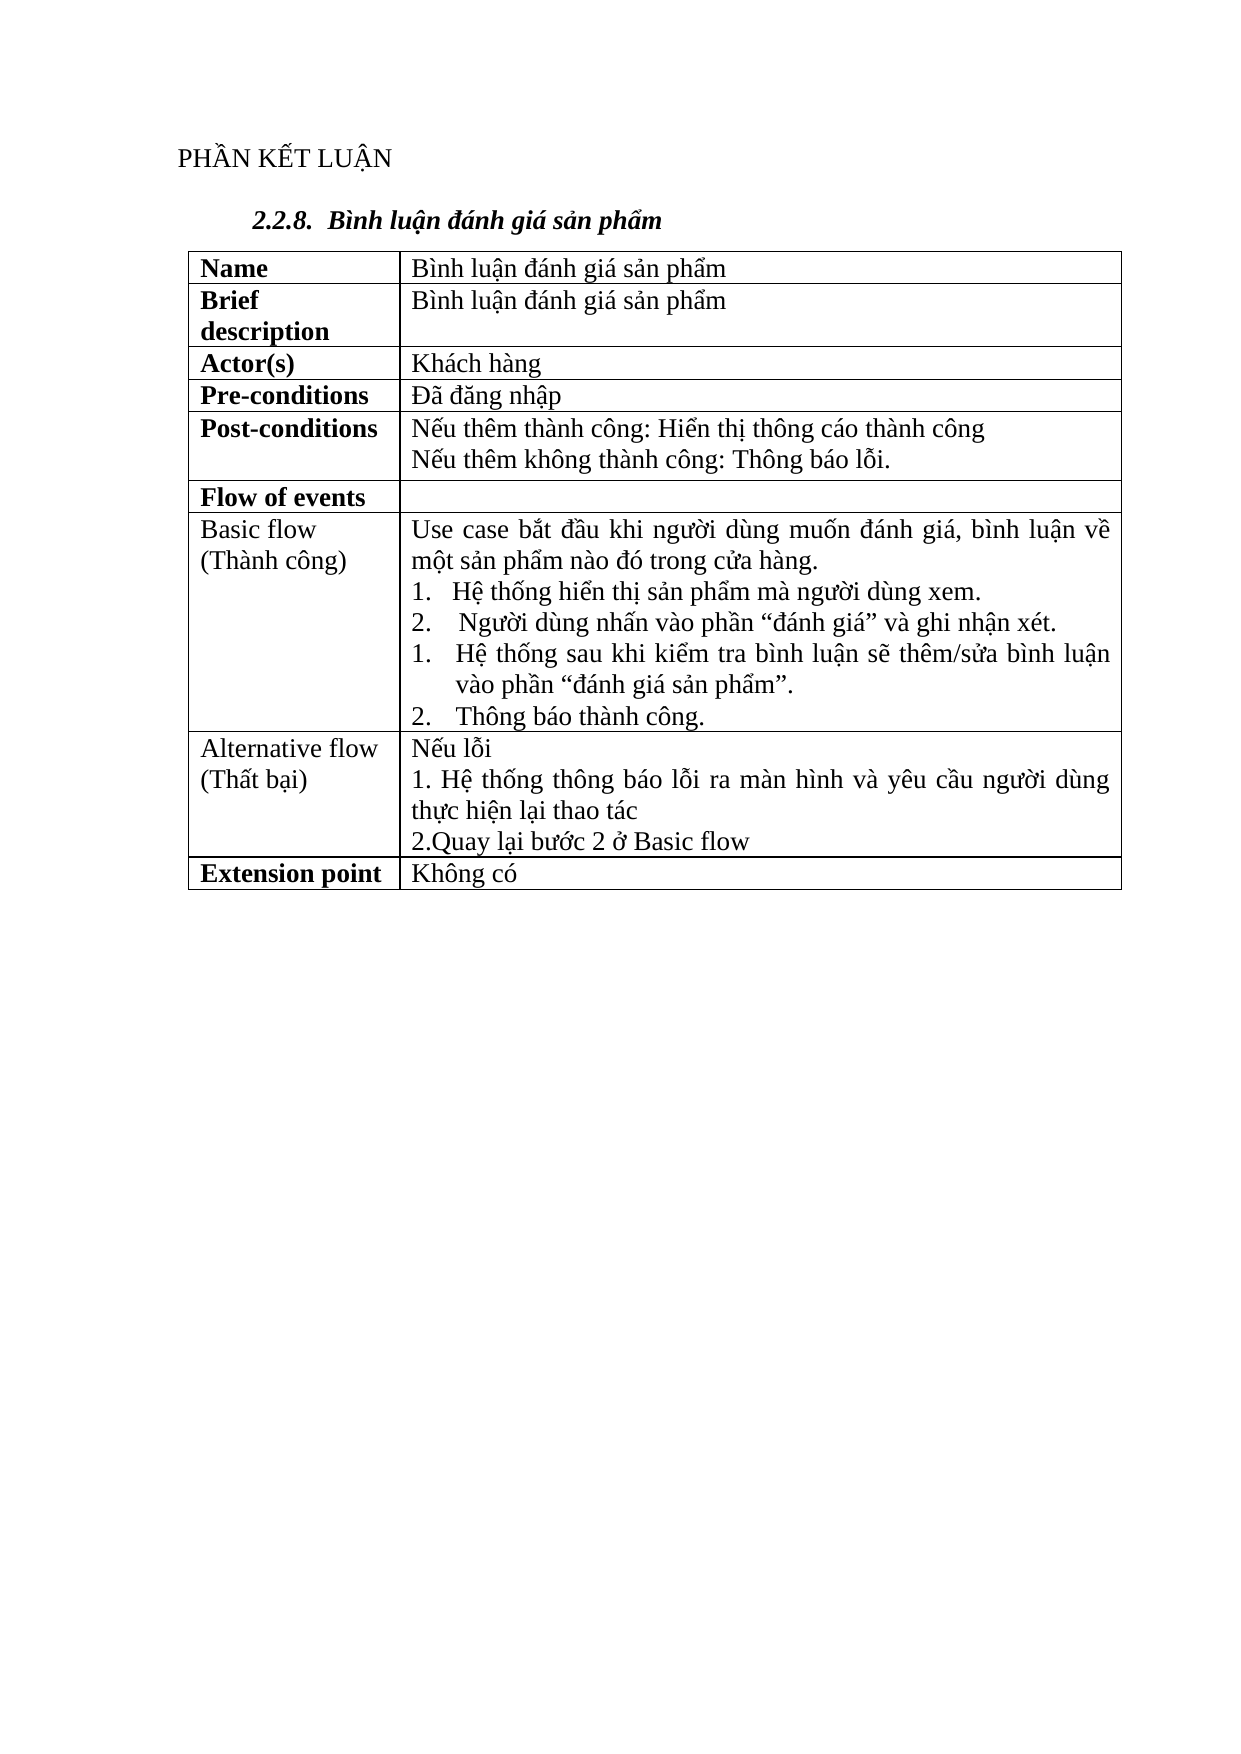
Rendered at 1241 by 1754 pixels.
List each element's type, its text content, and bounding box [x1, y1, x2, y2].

table_cell Nếu lỗi 1. Hệ thống thông báo lỗi ra màn hình và yêu cầu người dùng thực hiện lại thao tác 2.Quay lại bước 2 ở Basic flow [401, 732, 1121, 856]
table_cell Đã đăng nhập [401, 380, 1121, 411]
table_cell Use case bắt đầu khi người dùng muốn đánh giá, bình luận về một sản phẩm nào đó trong cửa hàng. 1. Hệ thống hiển thị sản phẩm mà người dùng xem. 2. Người dùng nhấn vào phần “đánh giá” và ghi nhận xét. Hệ thống sau khi kiểm tra bình luận sẽ thêm/sửa bình luận vào phần “đánh giá sản phẩm”. Thông báo thành công. [401, 513, 1121, 731]
table_cell Alternative flow (Thất bại) [189, 732, 399, 856]
table_cell Actor(s) [189, 347, 399, 378]
table_cell Flow of events [189, 481, 399, 512]
table_cell Nếu thêm thành công: Hiển thị thông cáo thành công Nếu thêm không thành công: Thông báo lỗi. [401, 412, 1121, 479]
table_cell Bình luận đánh giá sản phẩm [401, 284, 1121, 346]
table_cell Basic flow (Thành công) [189, 513, 399, 731]
table_cell Khách hàng [401, 347, 1121, 378]
table_header Bình luận đánh giá sản phẩm [401, 252, 1121, 283]
table_cell Post-conditions [189, 412, 399, 479]
table_cell Pre-conditions [189, 380, 399, 411]
table_header Name [189, 252, 399, 283]
subtitle Bình luận đánh giá sản phẩm [252, 204, 1122, 235]
table_cell Extension point [189, 858, 399, 889]
table_cell Brief description [189, 284, 399, 346]
table_cell Không có [401, 858, 1121, 889]
table_cell [401, 481, 1121, 512]
